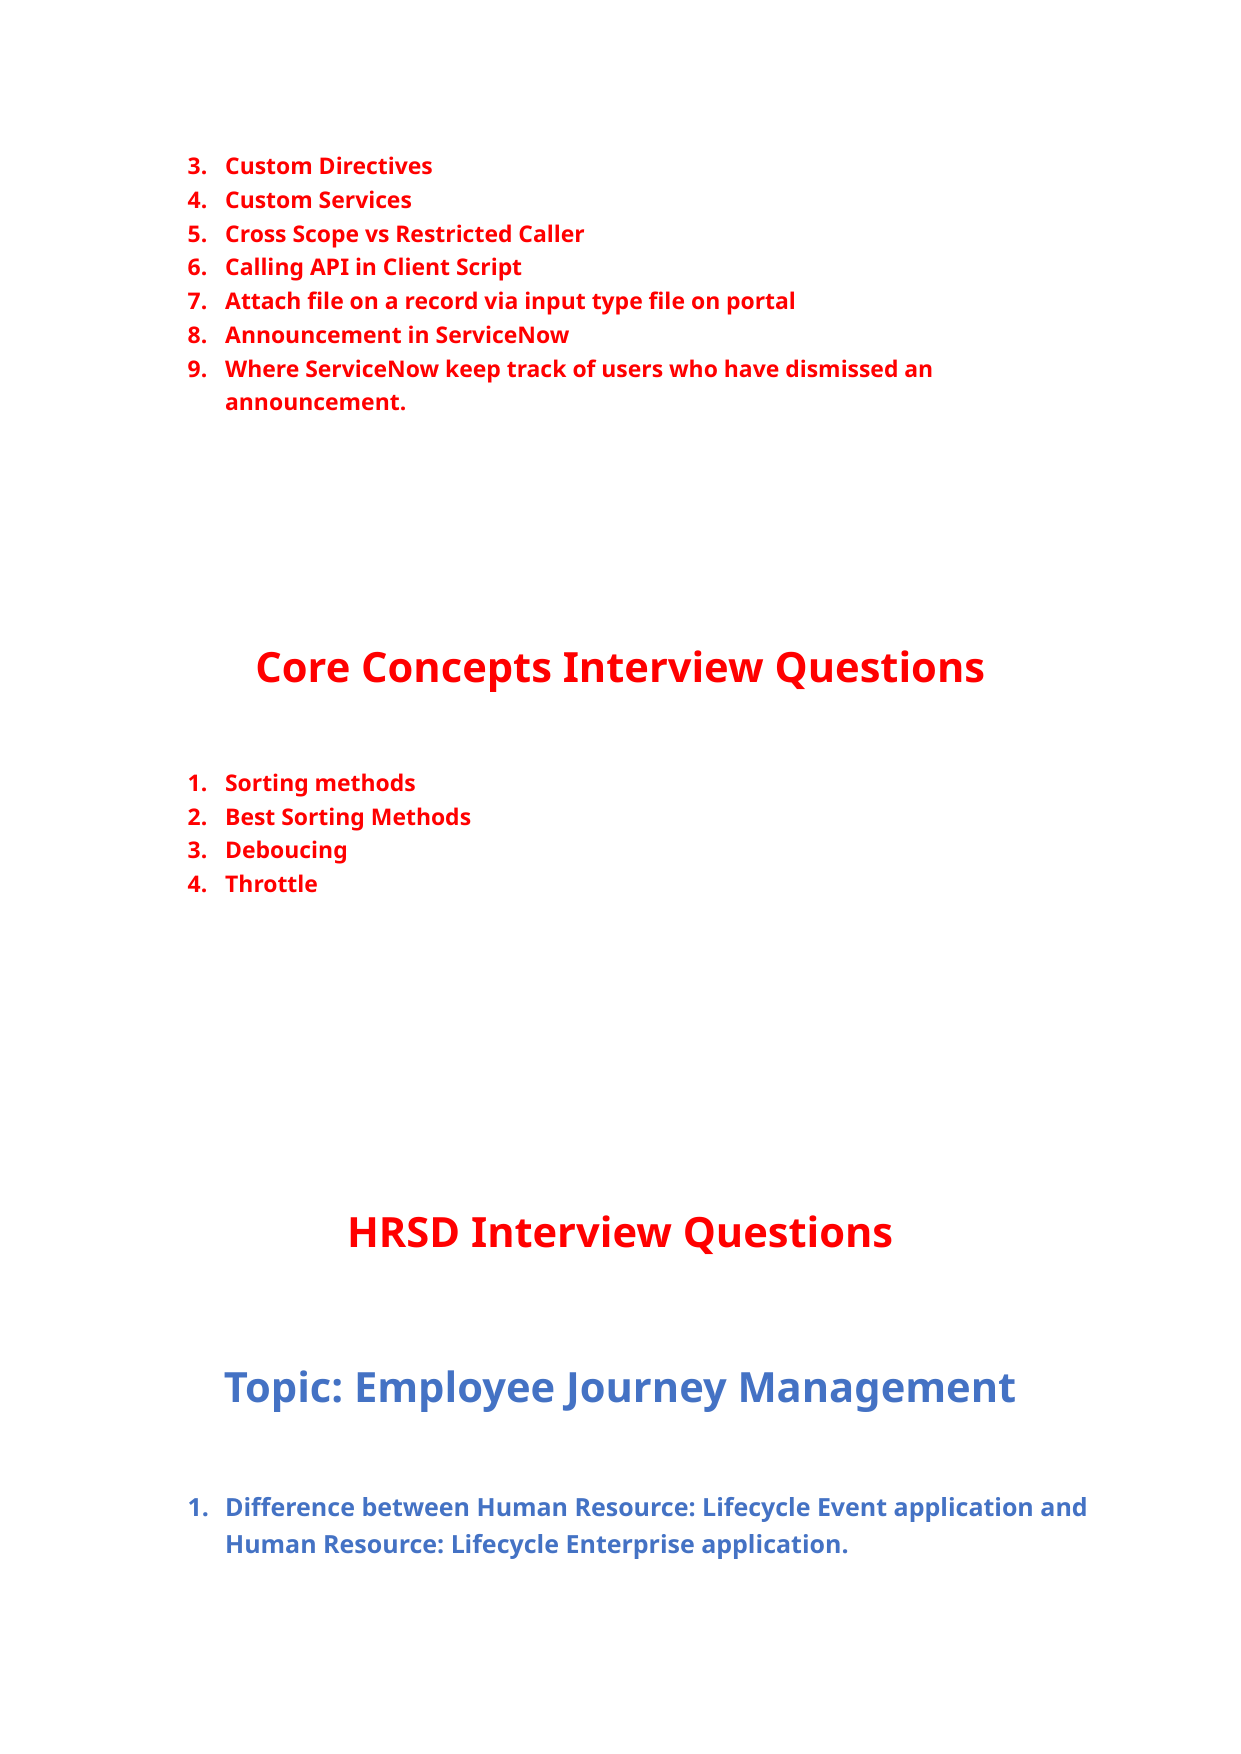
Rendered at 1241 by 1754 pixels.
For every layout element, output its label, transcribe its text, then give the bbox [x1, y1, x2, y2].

list Sorting methods [187, 767, 1090, 798]
text HRSD Interview Questions [150, 1202, 1090, 1259]
list Deboucing [187, 834, 1090, 865]
list Custom Directives [187, 150, 1090, 181]
list Cross Scope vs Restricted Caller [187, 217, 1090, 249]
list Attach file on a record via input type file on portal [187, 285, 1090, 316]
text Topic: Employee Journey Management [150, 1358, 1090, 1415]
list Difference between Human Resource: Lifecycle Event application and Human Resource: Lifecycle Enterprise application. [187, 1490, 1090, 1561]
list Throttle [187, 868, 1090, 899]
list Calling API in Client Script [187, 251, 1090, 282]
list Announcement in ServiceNow [187, 319, 1090, 350]
text Core Concepts Interview Questions [150, 638, 1090, 695]
list Where ServiceNow keep track of users who have dismissed an announcement. [187, 352, 1090, 417]
list Custom Services [187, 184, 1090, 215]
list Best Sorting Methods [187, 800, 1090, 832]
